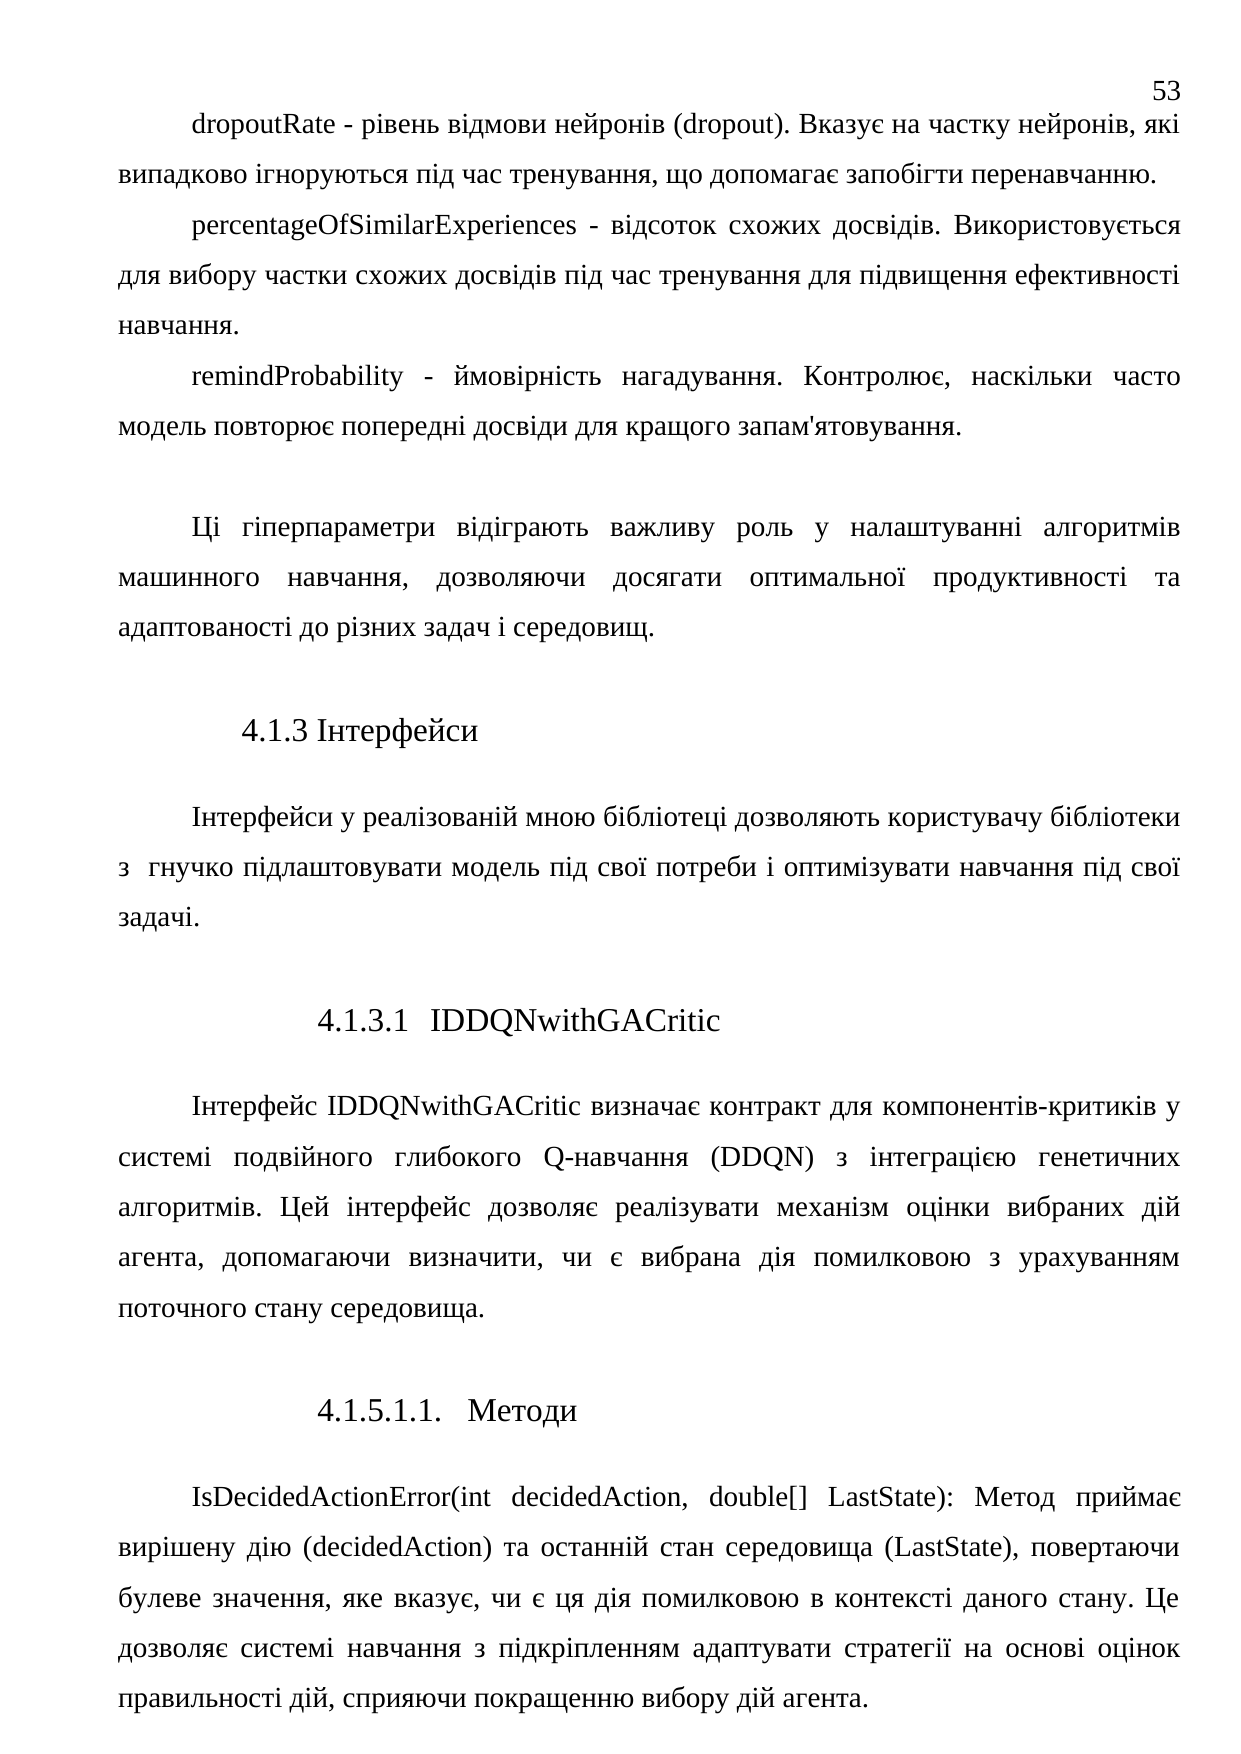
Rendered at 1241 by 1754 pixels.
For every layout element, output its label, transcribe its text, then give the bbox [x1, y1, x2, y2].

text Інтерфейси у реалізованій мною бібліотеці дозволяють користувачу бібліотеки з гнучко підлаштовувати модель під свої потреби і оптимізувати навчання під свої задачі. [118, 799, 1181, 933]
text percentageOfSimilarExperiences - відсоток схожих досвідів. Використовується для вибору частки схожих досвідів під час тренування для підвищення ефективності навчання. [118, 207, 1181, 341]
subtitle Методи [317, 1390, 1194, 1429]
text IsDecidedActionError(int decidedAction, double[] LastState): Метод приймає вирішену дію (decidedAction) та останній стан середовища (LastState), повертаючи булеве значення, яке вказує, чи є ця дія помилковою в контексті даного стану. Це дозволяє системі навчання з підкріпленням адаптувати стратегії на основі оцінок правильності дій, сприяючи покращенню вибору дій агента. [118, 1479, 1181, 1714]
subtitle IDDQNwithGACritic [317, 1000, 1194, 1038]
subtitle Інтерфейси [241, 710, 1194, 748]
text dropoutRate - рівень відмови нейронів (dropout). Вказує на частку нейронів, які випадково ігноруються під час тренування, що допомагає запобігти перенавчанню. [118, 106, 1181, 190]
text Інтерфейс IDDQNwithGACritic визначає контракт для компонентів-критиків у системі подвійного глибокого Q-навчання (DDQN) з інтеграцією генетичних алгоритмів. Цей інтерфейс дозволяє реалізувати механізм оцінки вибраних дій агента, допомагаючи визначити, чи є вибрана дія помилковою з урахуванням поточного стану середовища. [118, 1088, 1181, 1323]
text Ці гіперпараметри відіграють важливу роль у налаштуванні алгоритмів машинного навчання, дозволяючи досягати оптимальної продуктивності та адаптованості до різних задач і середовищ. [118, 509, 1181, 643]
text remindProbability - ймовірність нагадування. Контролює, наскільки часто модель повторює попередні досвіди для кращого запам'ятовування. [118, 358, 1181, 442]
